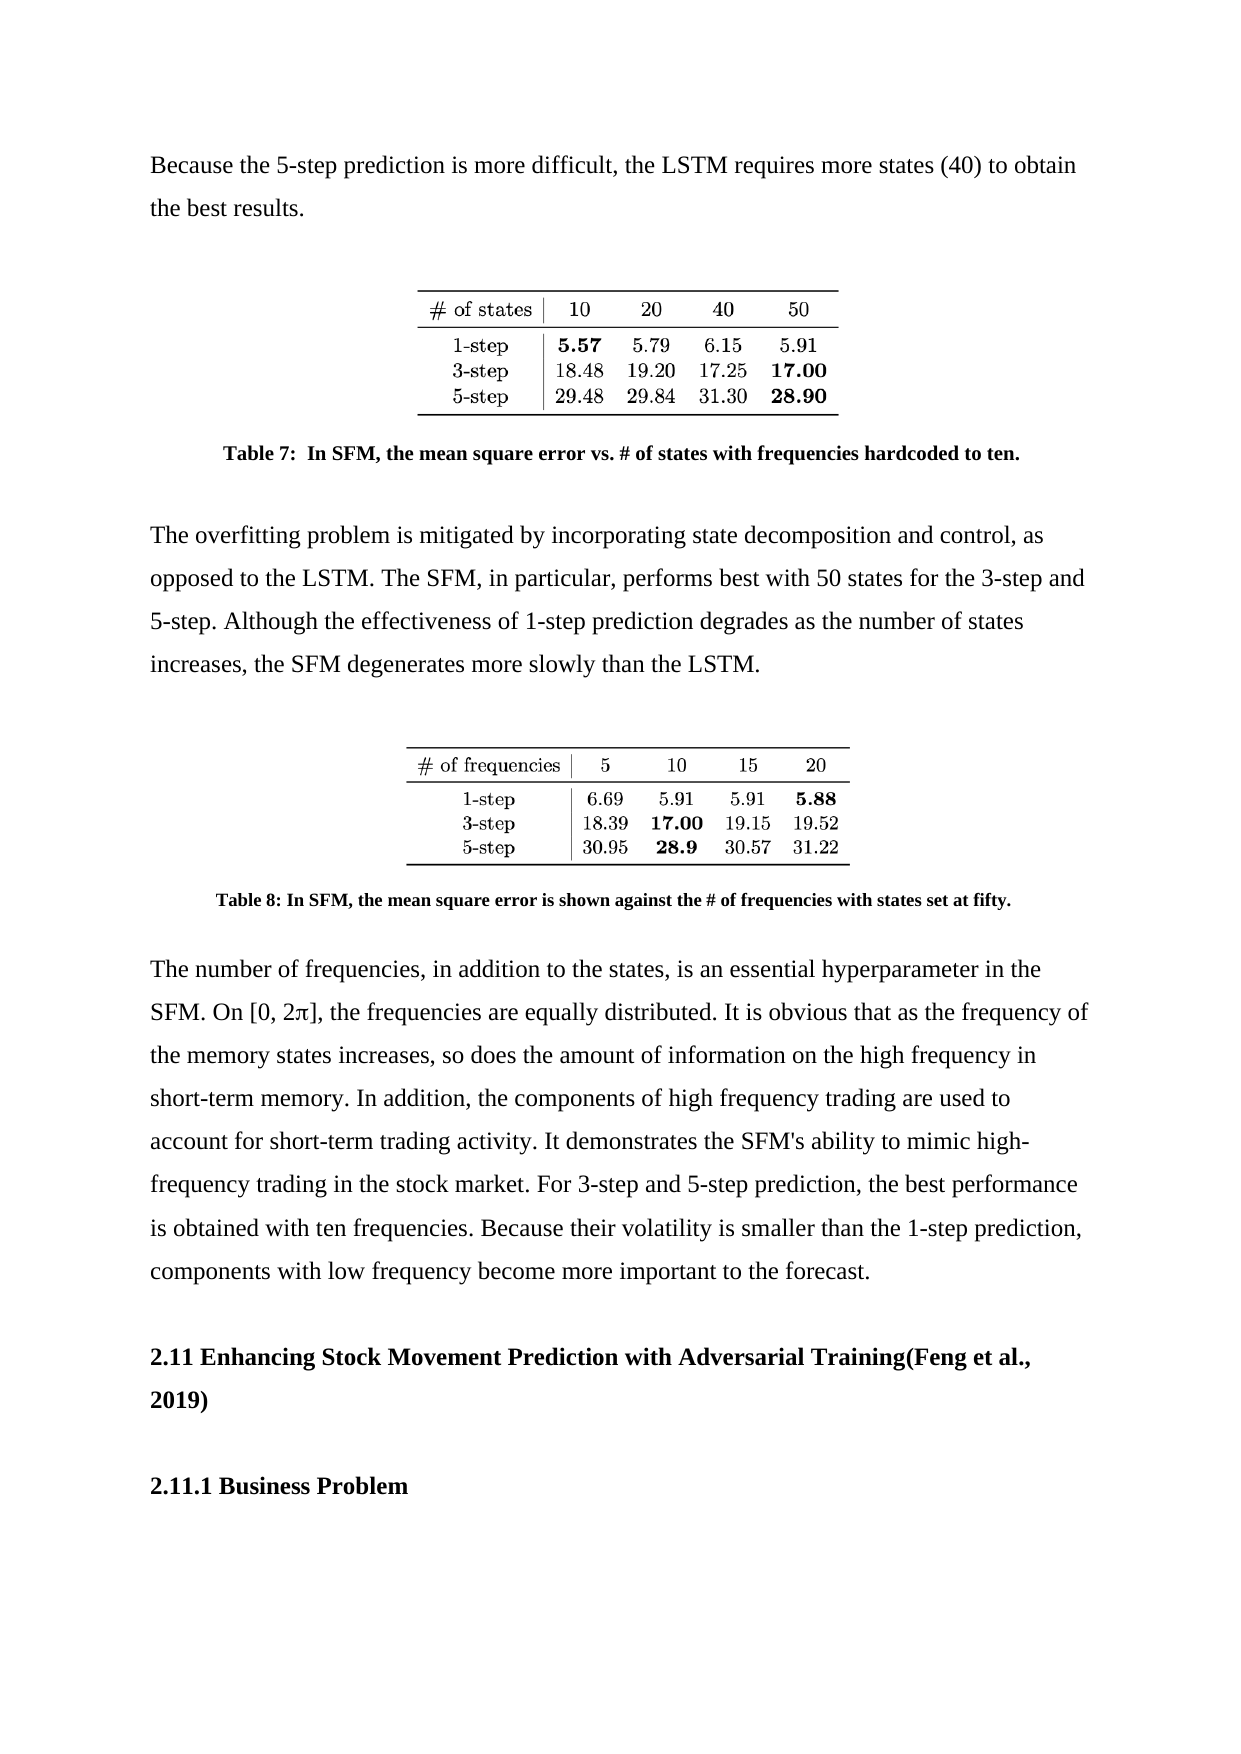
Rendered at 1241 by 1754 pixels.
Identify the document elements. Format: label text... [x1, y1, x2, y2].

text Table 8: In SFM, the mean square error is shown against the # of frequencies with states set at fifty. [150, 889, 1090, 911]
text Table 7: In SFM, the mean square error vs. # of states with frequencies hardcoded to ten. [150, 441, 1090, 465]
text The overfitting problem is mitigated by incorporating state decomposition and control, as opposed to the LSTM. The SFM, in particular, performs best with 50 states for the 3-step and 5-step. Although the effectiveness of 1-step prediction degrades as the number of states increases, the SFM degenerates more slowly than the LSTM. [150, 520, 1090, 678]
text The number of frequencies, in addition to the states, is an essential hyperparameter in the SFM. On [0, 2], the frequencies are equally distributed. It is obvious that as the frequency of the memory states increases, so does the amount of information on the high frequency in short-term memory. In addition, the components of high frequency trading are used to account for short-term trading activity. It demonstrates the SFM's ability to mimic high-frequency trading in the stock market. For 3-step and 5-step prediction, the best performance is obtained with ten frequencies. Because their volatility is smaller than the 1-step prediction, components with low frequency become more important to the forecast. [150, 954, 1090, 1284]
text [150, 150, 1090, 222]
text 2.11.1 Business Problem [150, 1471, 1090, 1500]
picture [400, 735, 858, 875]
picture [412, 279, 844, 427]
text 2.11 Enhancing Stock Movement Prediction with Adversarial Training(Feng et al., 2019) [150, 1342, 1090, 1414]
